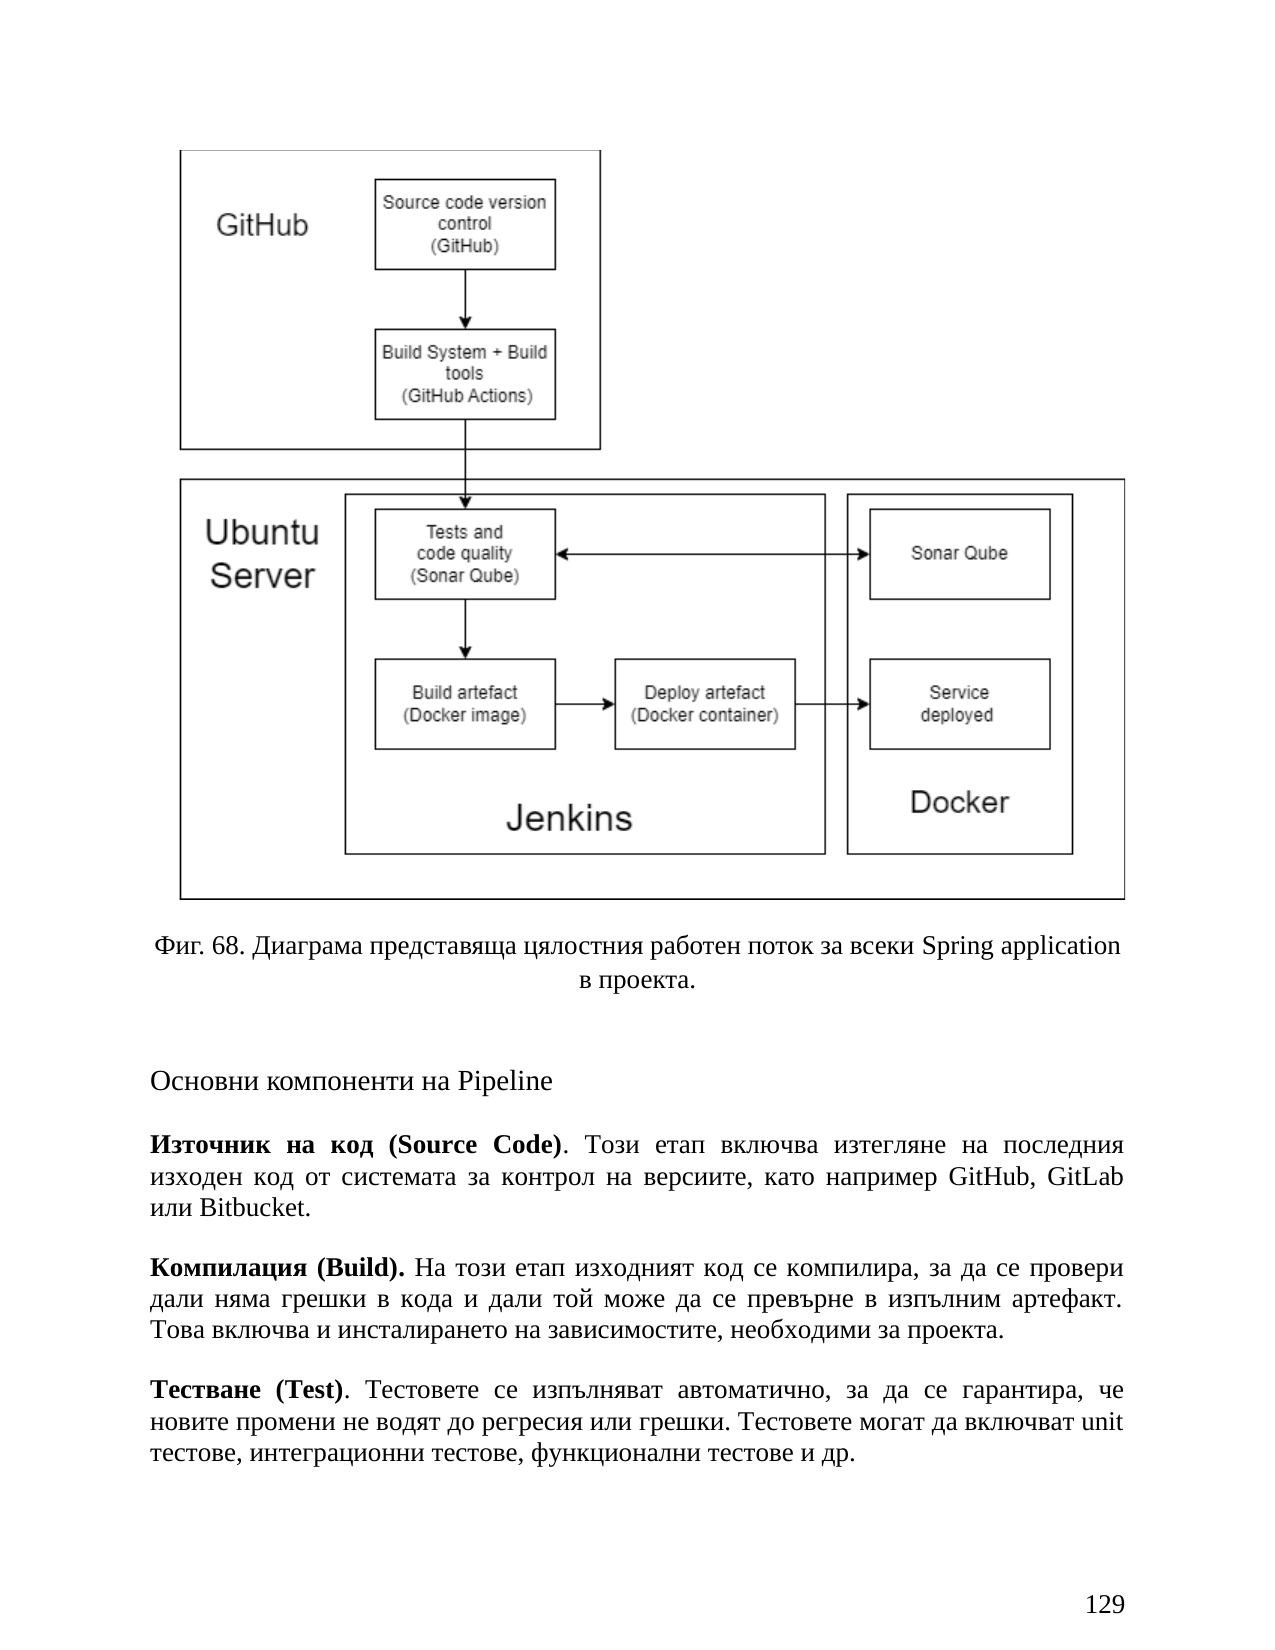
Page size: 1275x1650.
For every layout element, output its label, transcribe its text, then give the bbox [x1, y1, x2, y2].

text Тестване (Test). Тестовете се изпълняват автоматично, за да се гарантира, че новите промени не водят до регресия или грешки. Тестовете могат да включват unit тестове, интеграционни тестове, функционални тестове и др. [150, 1374, 1125, 1467]
text Компилация (Build). На този етап изходният код се компилира, за да се провери дали няма грешки в кода и дали той може да се превърне в изпълним артефакт. Това включва и инсталирането на зависимостите, необходими за проекта. [150, 1251, 1125, 1344]
text Източник на код (Source Code). Този етап включва изтегляне на последния изходен код от системата за контрол на версиите, като например GitHub, GitLab или Bitbucket. [150, 1128, 1125, 1222]
text Фиг. 68. Диаграма представяща цялостния работен поток за всеки Spring application в проекта. [150, 929, 1125, 994]
subtitle Основни компоненти на Pipeline [150, 1063, 1125, 1097]
picture [150, 150, 1125, 900]
